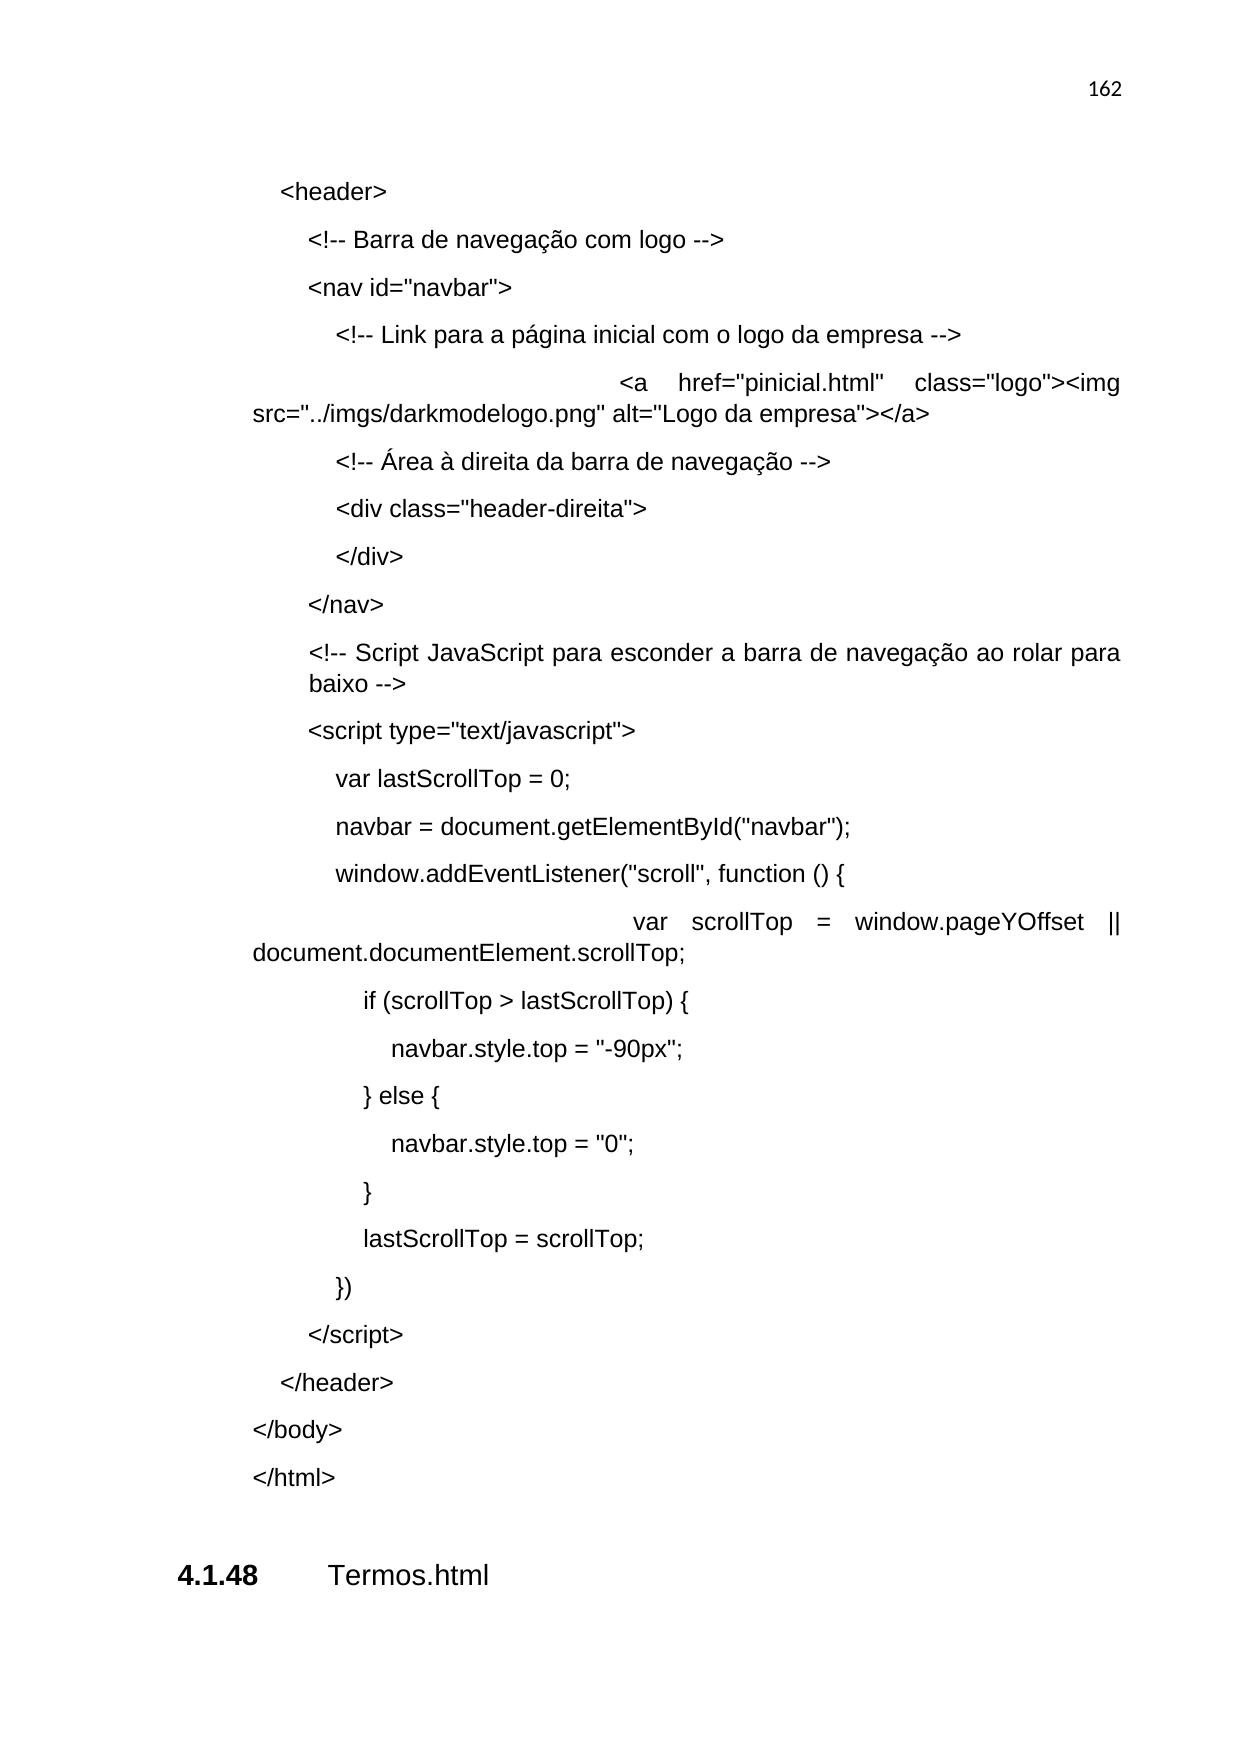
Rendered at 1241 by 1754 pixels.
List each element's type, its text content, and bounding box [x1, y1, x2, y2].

text </html> [252, 1463, 1122, 1492]
subtitle Termos.html [177, 1558, 1122, 1591]
text <!-- Script JavaScript para esconder a barra de navegação ao rolar para baixo --> [308, 638, 1122, 697]
text <header> [252, 177, 1122, 206]
text navbar.style.top = "0"; [252, 1129, 1122, 1158]
text <a href="pinicial.html" class="logo"><img src="../imgs/darkmodelogo.png" alt="Logo da empresa"></a> [252, 368, 1122, 428]
text <script type="text/javascript"> [252, 716, 1122, 745]
text <!-- Área à direita da barra de navegação --> [252, 447, 1122, 476]
text <!-- Link para a página inicial com o logo da empresa --> [252, 320, 1122, 349]
text window.addEventListener("scroll", function () { [252, 859, 1122, 888]
text var scrollTop = window.pageYOffset || document.documentElement.scrollTop; [252, 907, 1122, 967]
text lastScrollTop = scrollTop; [252, 1224, 1122, 1253]
text </script> [252, 1320, 1122, 1349]
text if (scrollTop > lastScrollTop) { [252, 986, 1122, 1015]
text <nav id="navbar"> [252, 273, 1122, 301]
text }) [252, 1272, 1122, 1301]
text } [252, 1177, 1122, 1206]
text <div class="header-direita"> [252, 494, 1122, 523]
text </header> [252, 1368, 1122, 1396]
text } else { [252, 1081, 1122, 1110]
text <!-- Barra de navegação com logo --> [252, 225, 1122, 254]
text </body> [252, 1415, 1122, 1444]
text navbar = document.getElementById("navbar"); [252, 812, 1122, 841]
text navbar.style.top = "-90px"; [252, 1034, 1122, 1062]
text </nav> [252, 590, 1122, 619]
text </div> [252, 542, 1122, 571]
text var lastScrollTop = 0; [252, 764, 1122, 793]
